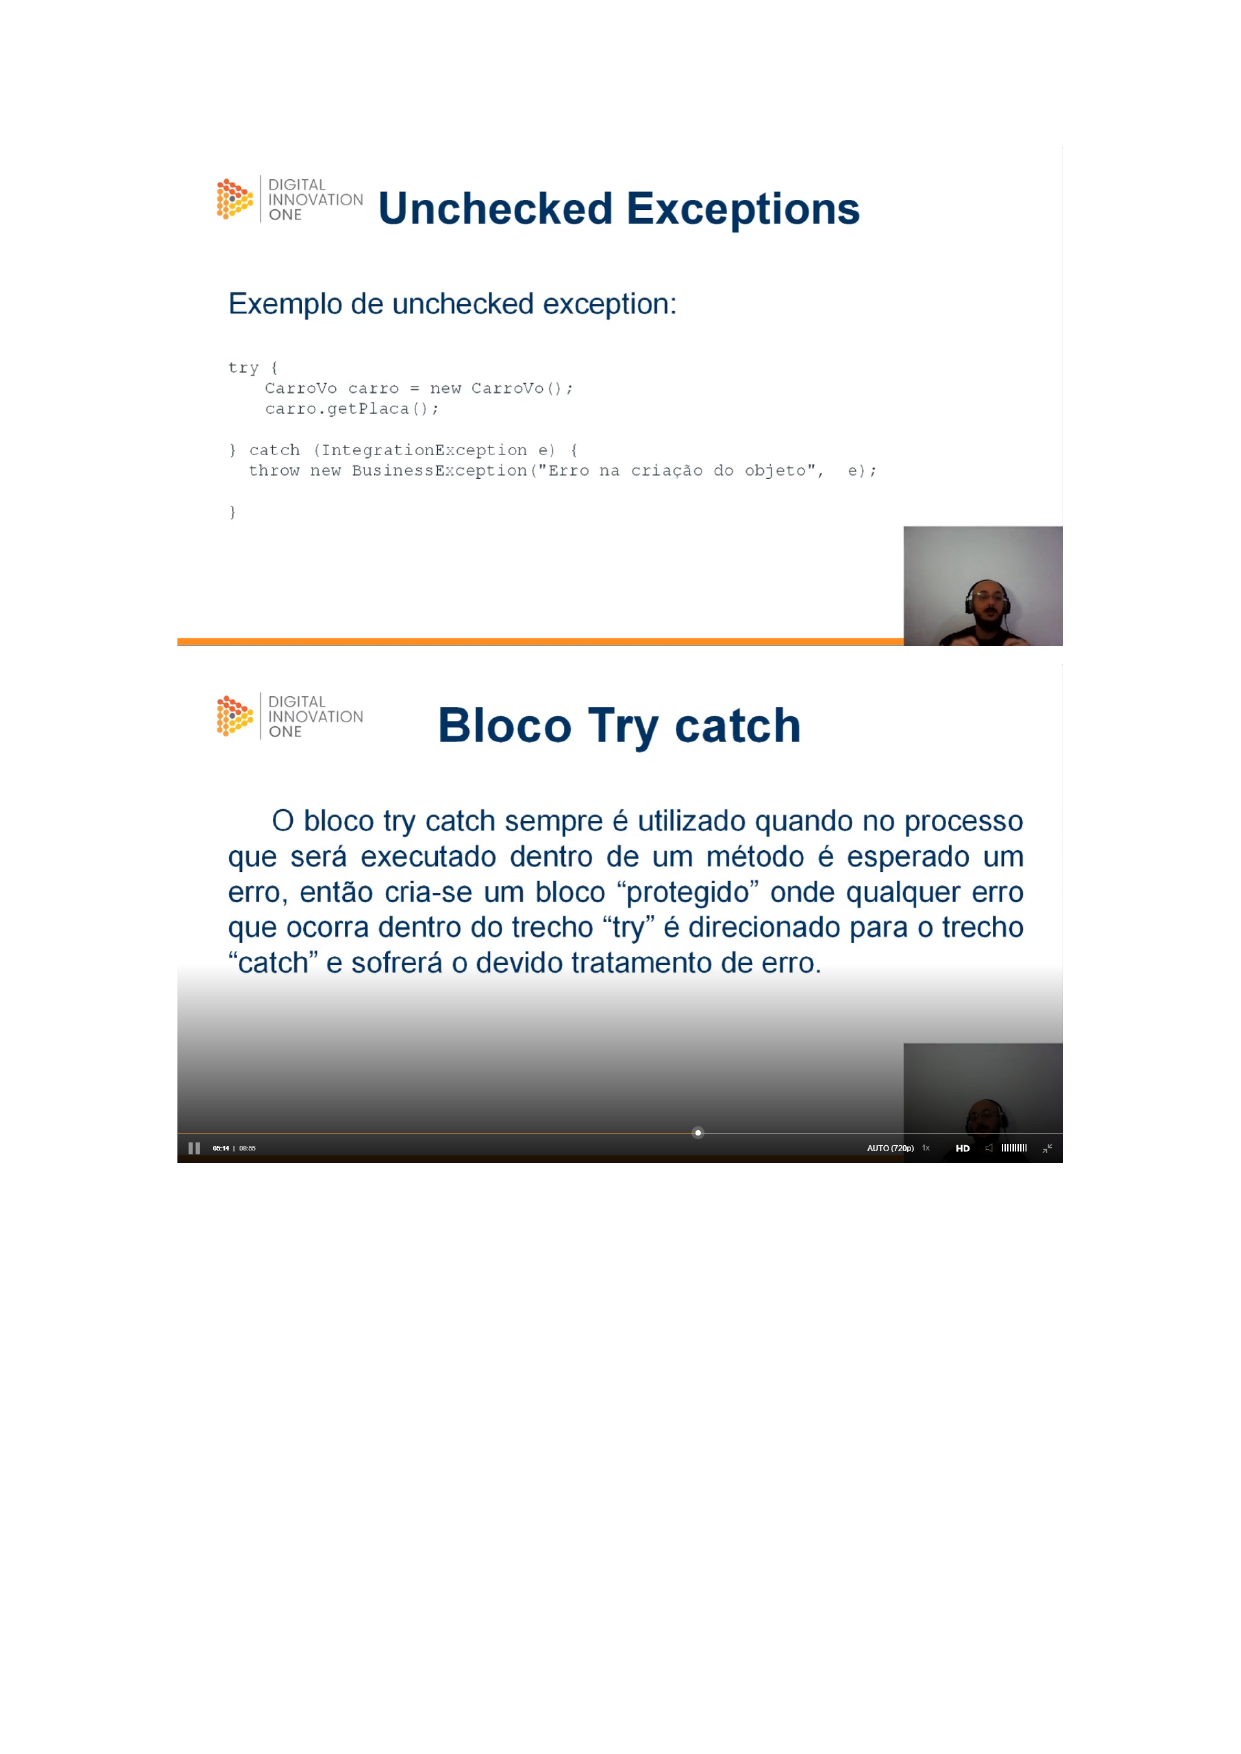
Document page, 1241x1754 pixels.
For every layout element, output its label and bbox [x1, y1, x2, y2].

picture [177, 147, 1063, 646]
picture [177, 664, 1063, 1163]
